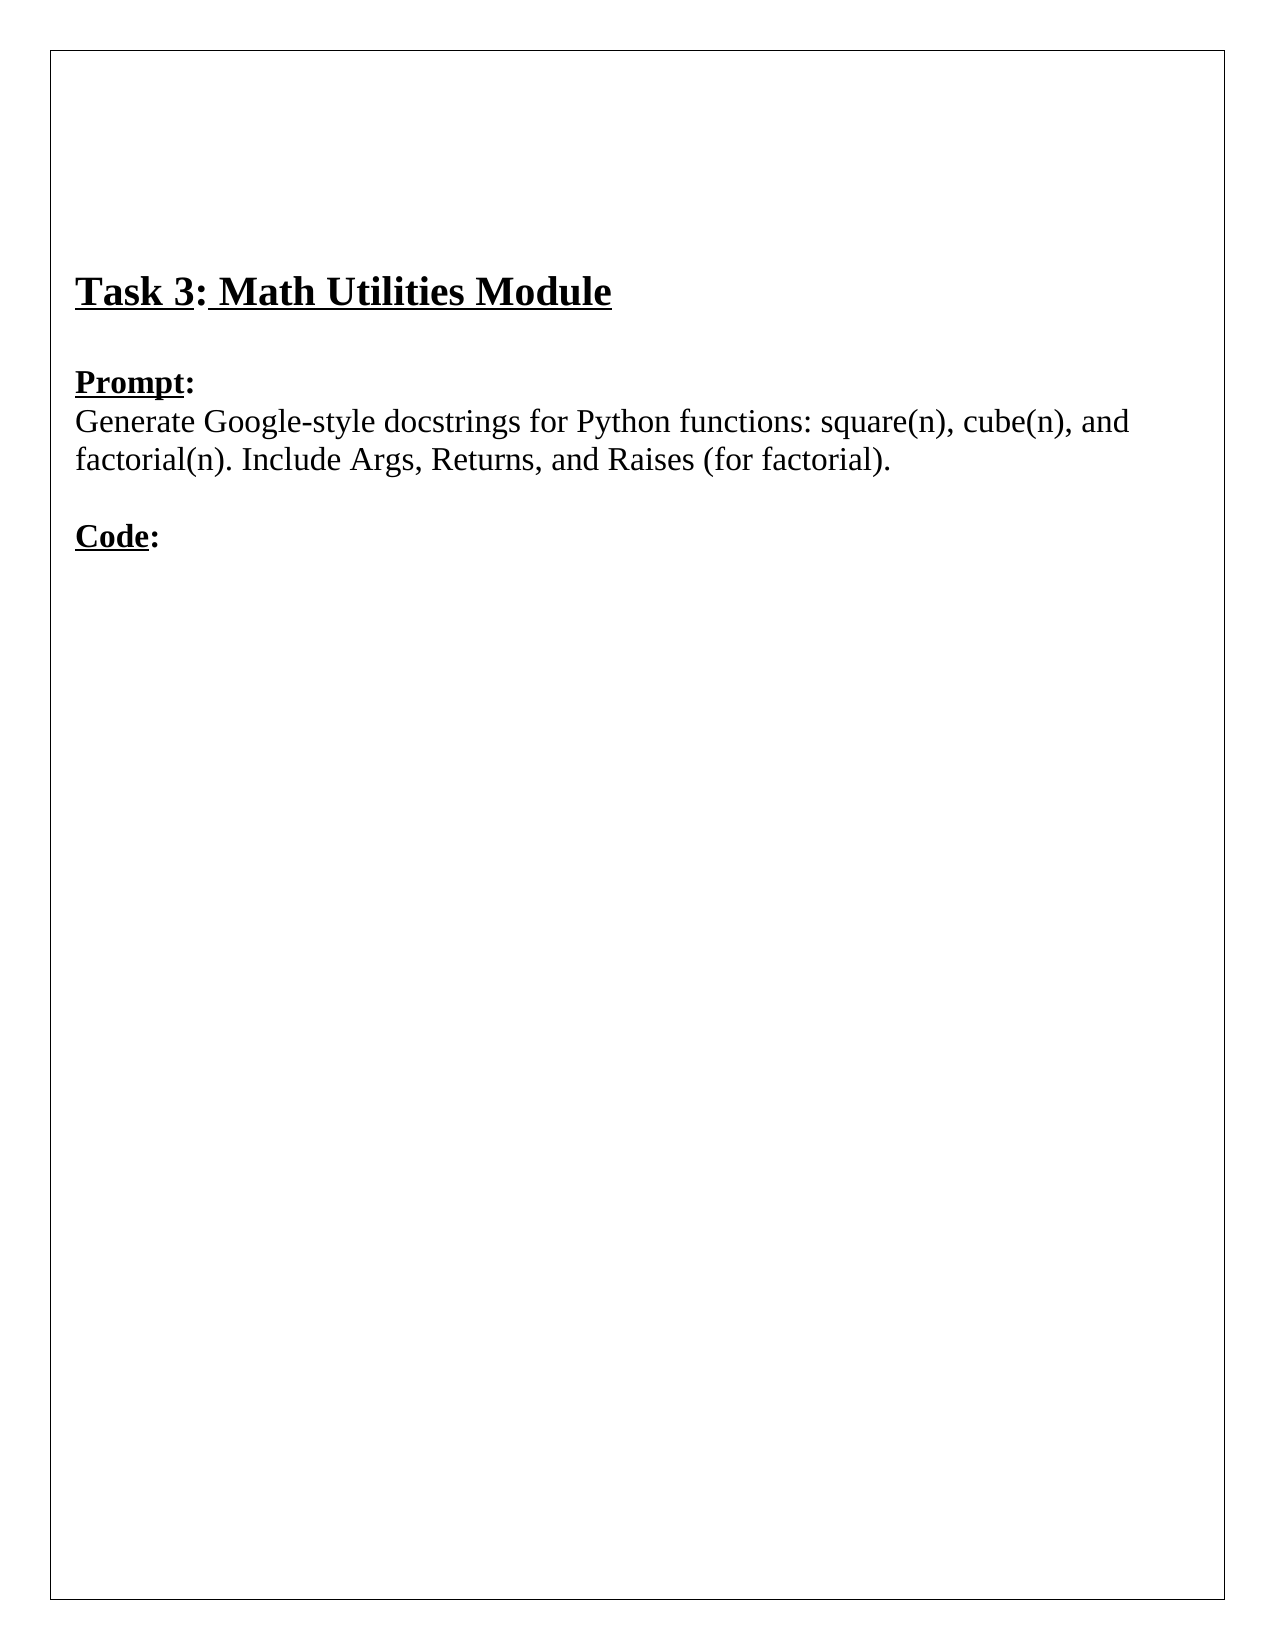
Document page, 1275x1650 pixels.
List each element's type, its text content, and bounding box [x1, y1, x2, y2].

text Code: [75, 516, 1200, 554]
text Task 3: Math Utilities Module [75, 267, 1200, 314]
text Prompt: [75, 362, 1200, 401]
text Generate Google-style docstrings for Python functions: square(n), cube(n), and factorial(n). Include Args, Returns, and Raises (for factorial). [75, 401, 1200, 477]
